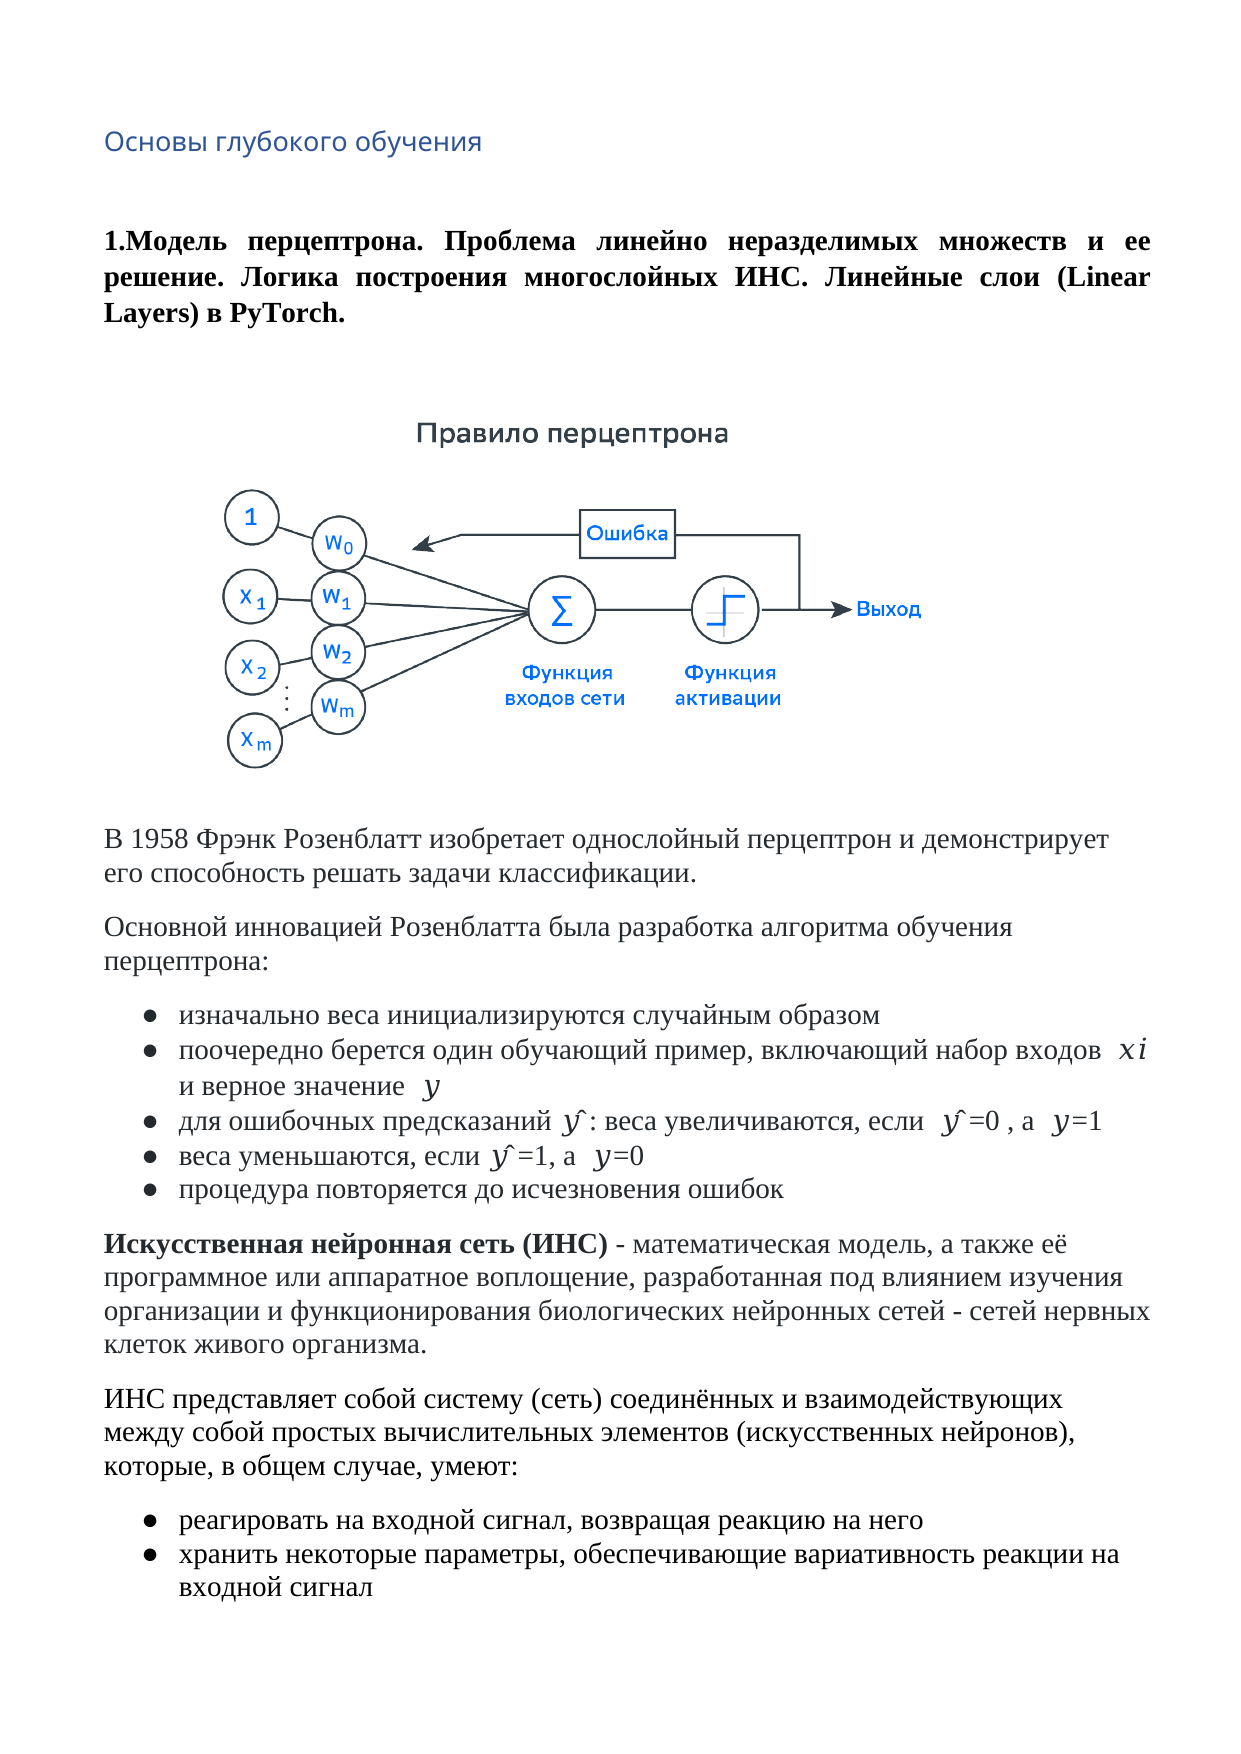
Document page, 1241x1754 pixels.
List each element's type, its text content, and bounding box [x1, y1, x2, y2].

text Основной инновацией Розенблатта была разработка алгоритма обучения перцептрона: [103, 909, 1152, 976]
list веса уменьшаются, если 𝑦̂ =1, а 𝑦=0 [141, 1136, 1152, 1172]
text ИНС представляет собой систему (сеть) соединённых и взаимодействующих между собой простых вычислительных элементов (искусственных нейронов), которые, в общем случае, умеют: [103, 1381, 1152, 1482]
subtitle 1.Модель перцептрона. Проблема линейно неразделимых множеств и ее решение. Логика построения многослойных ИНС. Линейные слои (Linear Layers) в PyTorch. [103, 223, 1152, 329]
list изначально веса инициализируются случайным образом [141, 997, 1152, 1031]
list хранить некоторые параметры, обеспечивающие вариативность реакции на входной сигнал [141, 1536, 1152, 1603]
list процедура повторяется до исчезновения ошибок [141, 1172, 1152, 1205]
picture [103, 384, 1041, 801]
list поочередно берется один обучающий пример, включающий набор входов 𝑥𝑖 и верное значение 𝑦 [141, 1031, 1152, 1101]
text В 1958 Фрэнк Розенблатт изобретает однослойный перцептрон и демонстрирует его способность решать задачи классификации. [103, 821, 1152, 888]
text Искусственная нейронная сеть (ИНС) - математическая модель, а также её программное или аппаратное воплощение, разработанная под влиянием изучения организации и функционирования биологических нейронных сетей - сетей нервных клеток живого организма. [103, 1226, 1152, 1360]
list для ошибочных предсказаний 𝑦̂ : веса увеличиваются, если 𝑦̂ =0 , а 𝑦=1 [141, 1101, 1152, 1136]
list реагировать на входной сигнал, возвращая реакцию на него [141, 1502, 1152, 1536]
subtitle Основы глубокого обучения [103, 122, 1152, 159]
